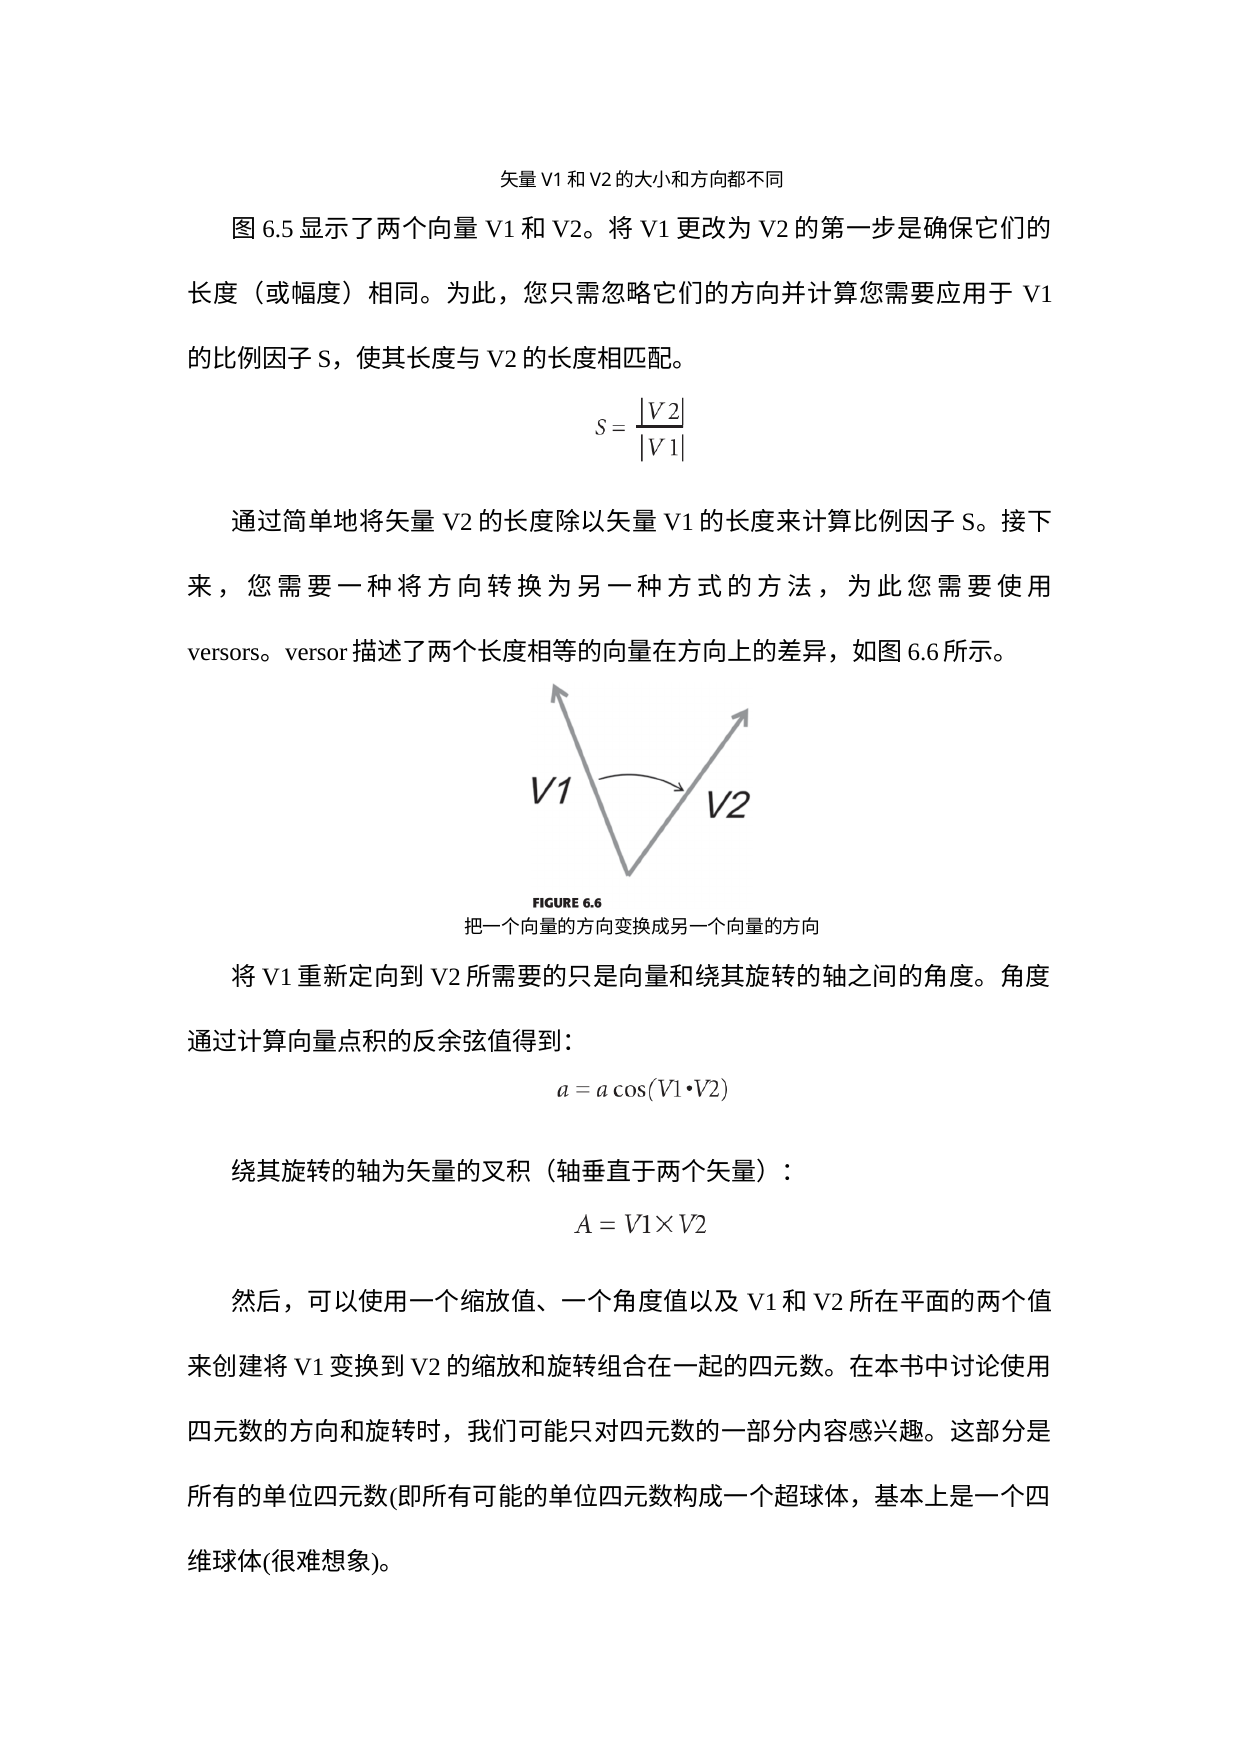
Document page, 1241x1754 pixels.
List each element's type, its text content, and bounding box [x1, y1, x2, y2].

text 通过简单地将矢量V2的长度除以矢量V1的长度来计算比例因子S。接下来，您需要一种将方向转换为另一种方式的方法，为此您需要使用versors。versor描述了两个长度相等的向量在方向上的差异，如图6.6所示。 [187, 487, 1053, 682]
picture [530, 682, 754, 909]
text 矢量V1和V2的大小和方向都不同 [187, 162, 1053, 194]
text 然后，可以使用一个缩放值、一个角度值以及V1和V2所在平面的两个值来创建将V1变换到V2的缩放和旋转组合在一起的四元数。在本书中讨论使用四元数的方向和旋转时，我们可能只对四元数的一部分内容感兴趣。这部分是所有的单位四元数(即所有可能的单位四元数构成一个超球体，基本上是一个四维球体(很难想象)。 [187, 1267, 1053, 1592]
picture [558, 1202, 726, 1242]
picture [550, 1072, 734, 1107]
text 绕其旋转的轴为矢量的叉积（轴垂直于两个矢量）： [187, 1137, 1053, 1202]
text 将V1重新定向到V2所需要的只是向量和绕其旋转的轴之间的角度。角度通过计算向量点积的反余弦值得到： [187, 942, 1053, 1072]
picture [584, 389, 700, 471]
text 把一个向量的方向变换成另一个向量的方向 [187, 909, 1053, 942]
text 图6.5显示了两个向量V1和V2。将V1更改为V2的第一步是确保它们的长度（或幅度）相同。为此，您只需忽略它们的方向并计算您需要应用于V1的比例因子S，使其长度与V2的长度相匹配。 [187, 194, 1053, 389]
